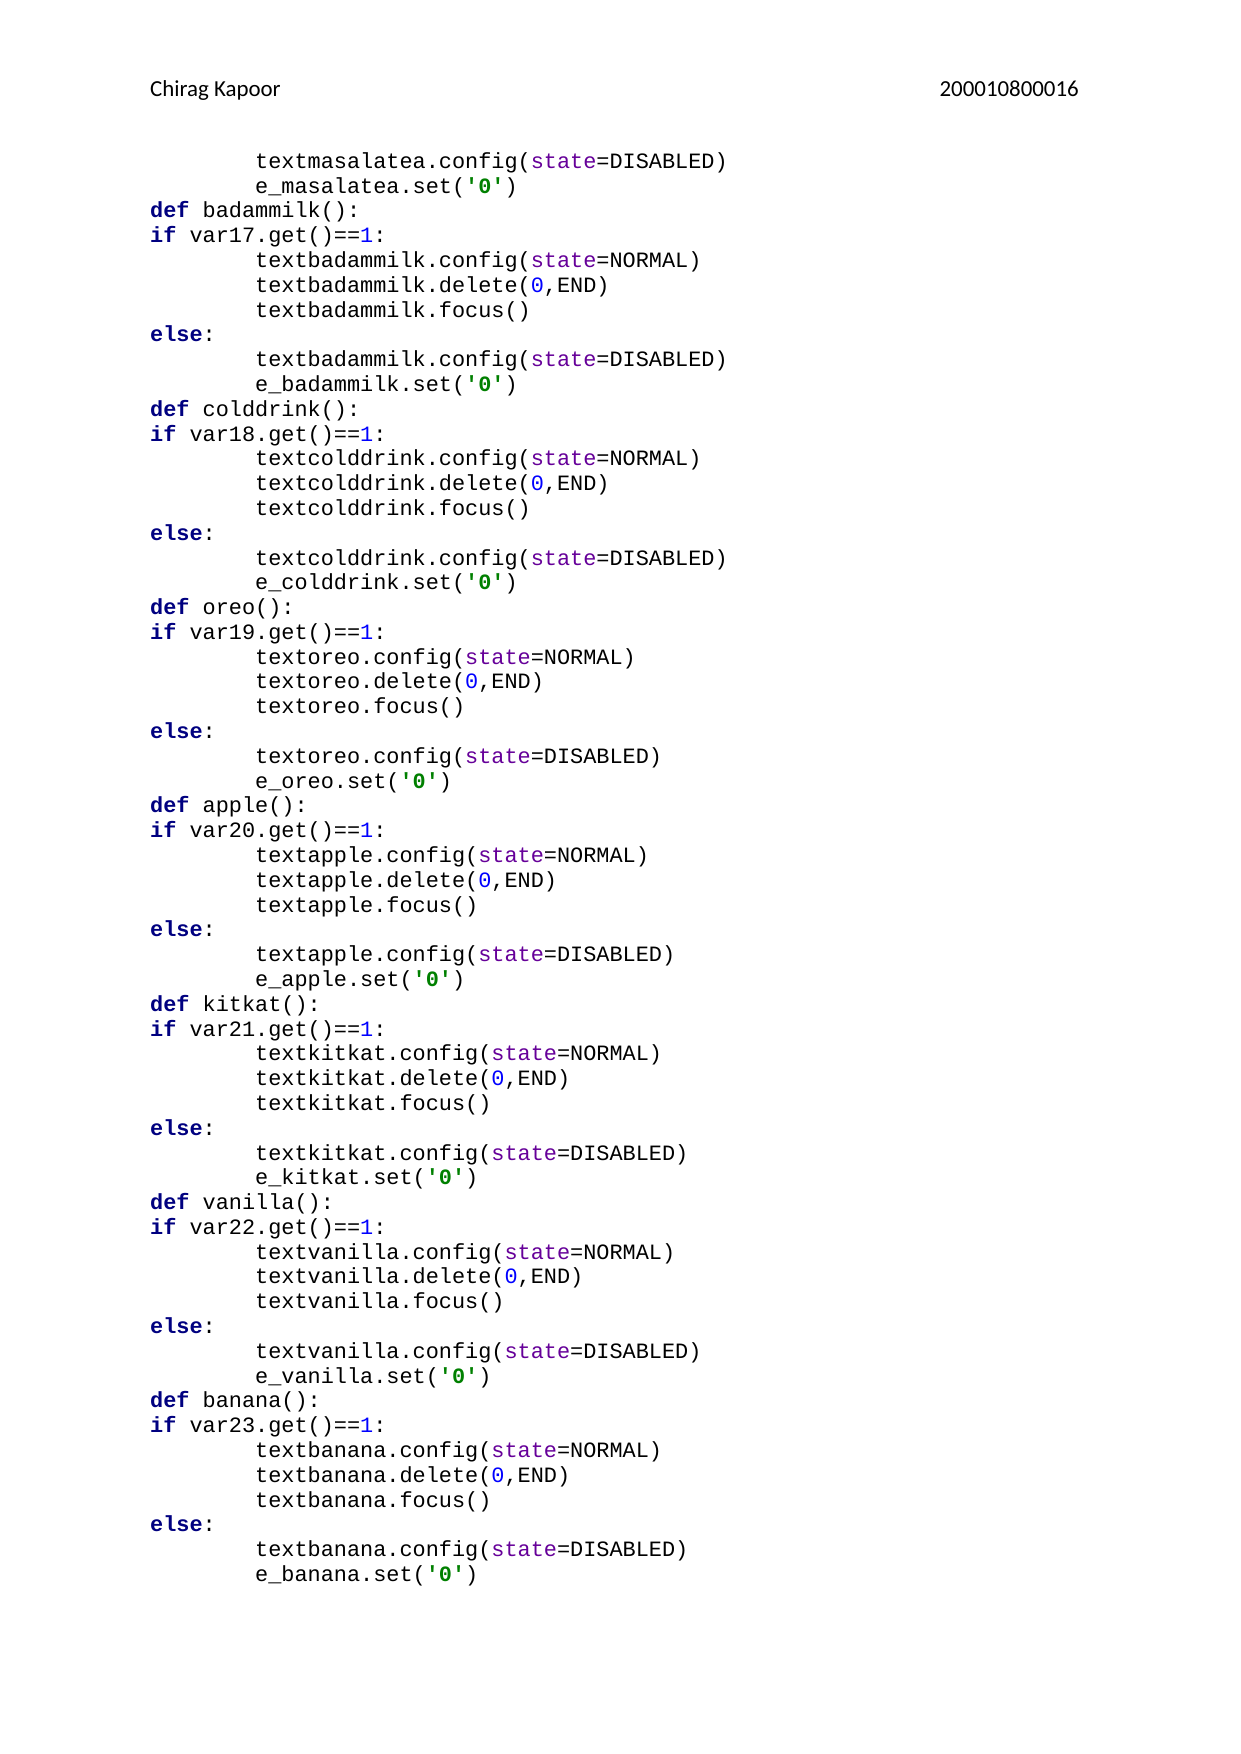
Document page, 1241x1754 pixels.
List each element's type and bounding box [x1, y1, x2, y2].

text [150, 150, 1090, 1588]
